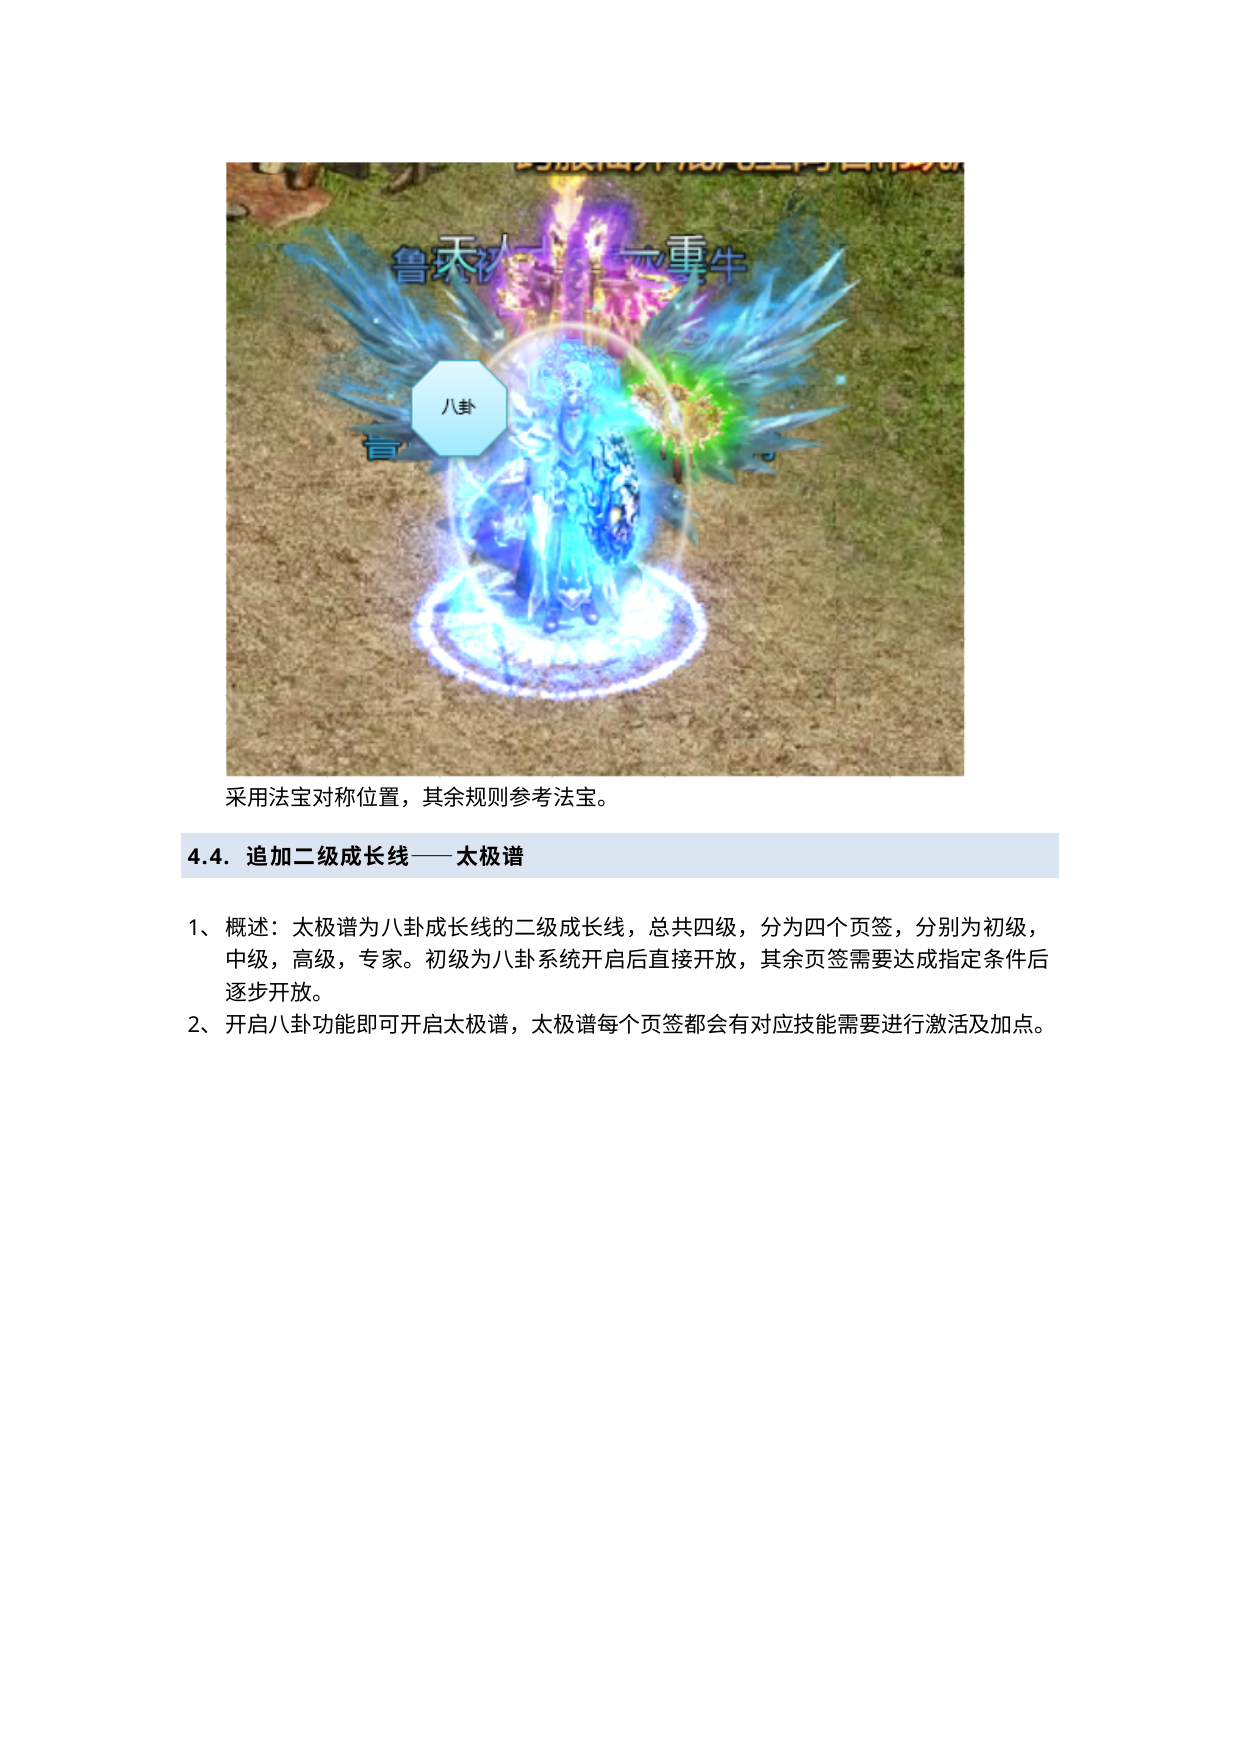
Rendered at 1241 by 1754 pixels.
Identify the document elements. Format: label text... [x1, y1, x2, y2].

picture [225, 162, 966, 778]
list 概述：太极谱为八卦成长线的二级成长线，总共四级，分为四个页签，分别为初级，中级，高级，专家。初级为八卦系统开启后直接开放，其余页签需要达成指定条件后逐步开放。 [187, 909, 1053, 1007]
list 开启八卦功能即可开启太极谱，太极谱每个页签都会有对应技能需要进行激活及加点。 [187, 1007, 1053, 1039]
subtitle 追加二级成长线——太极谱 [188, 839, 1053, 872]
list 采用法宝对称位置，其余规则参考法宝。 [225, 779, 1053, 812]
